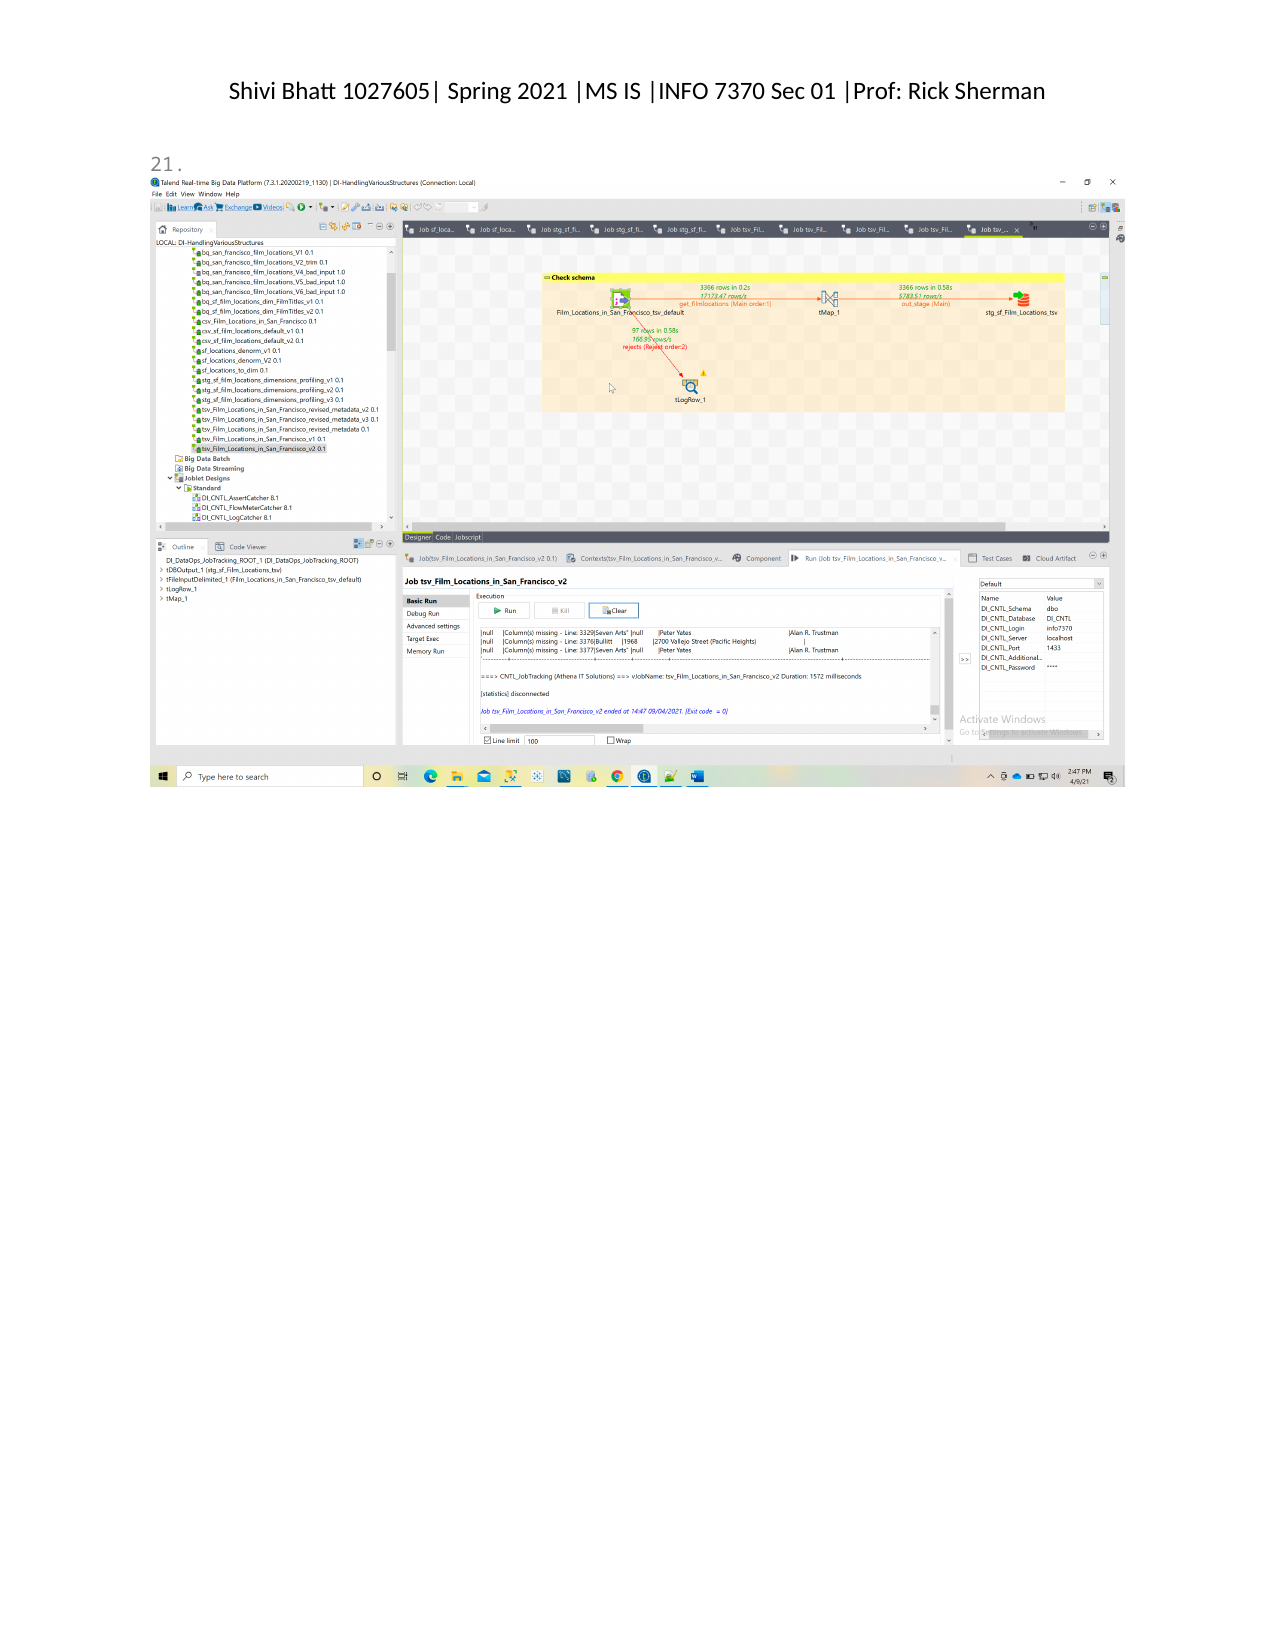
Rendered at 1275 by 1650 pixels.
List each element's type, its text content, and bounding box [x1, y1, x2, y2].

picture [150, 177, 1125, 787]
text 21. [150, 150, 1125, 177]
